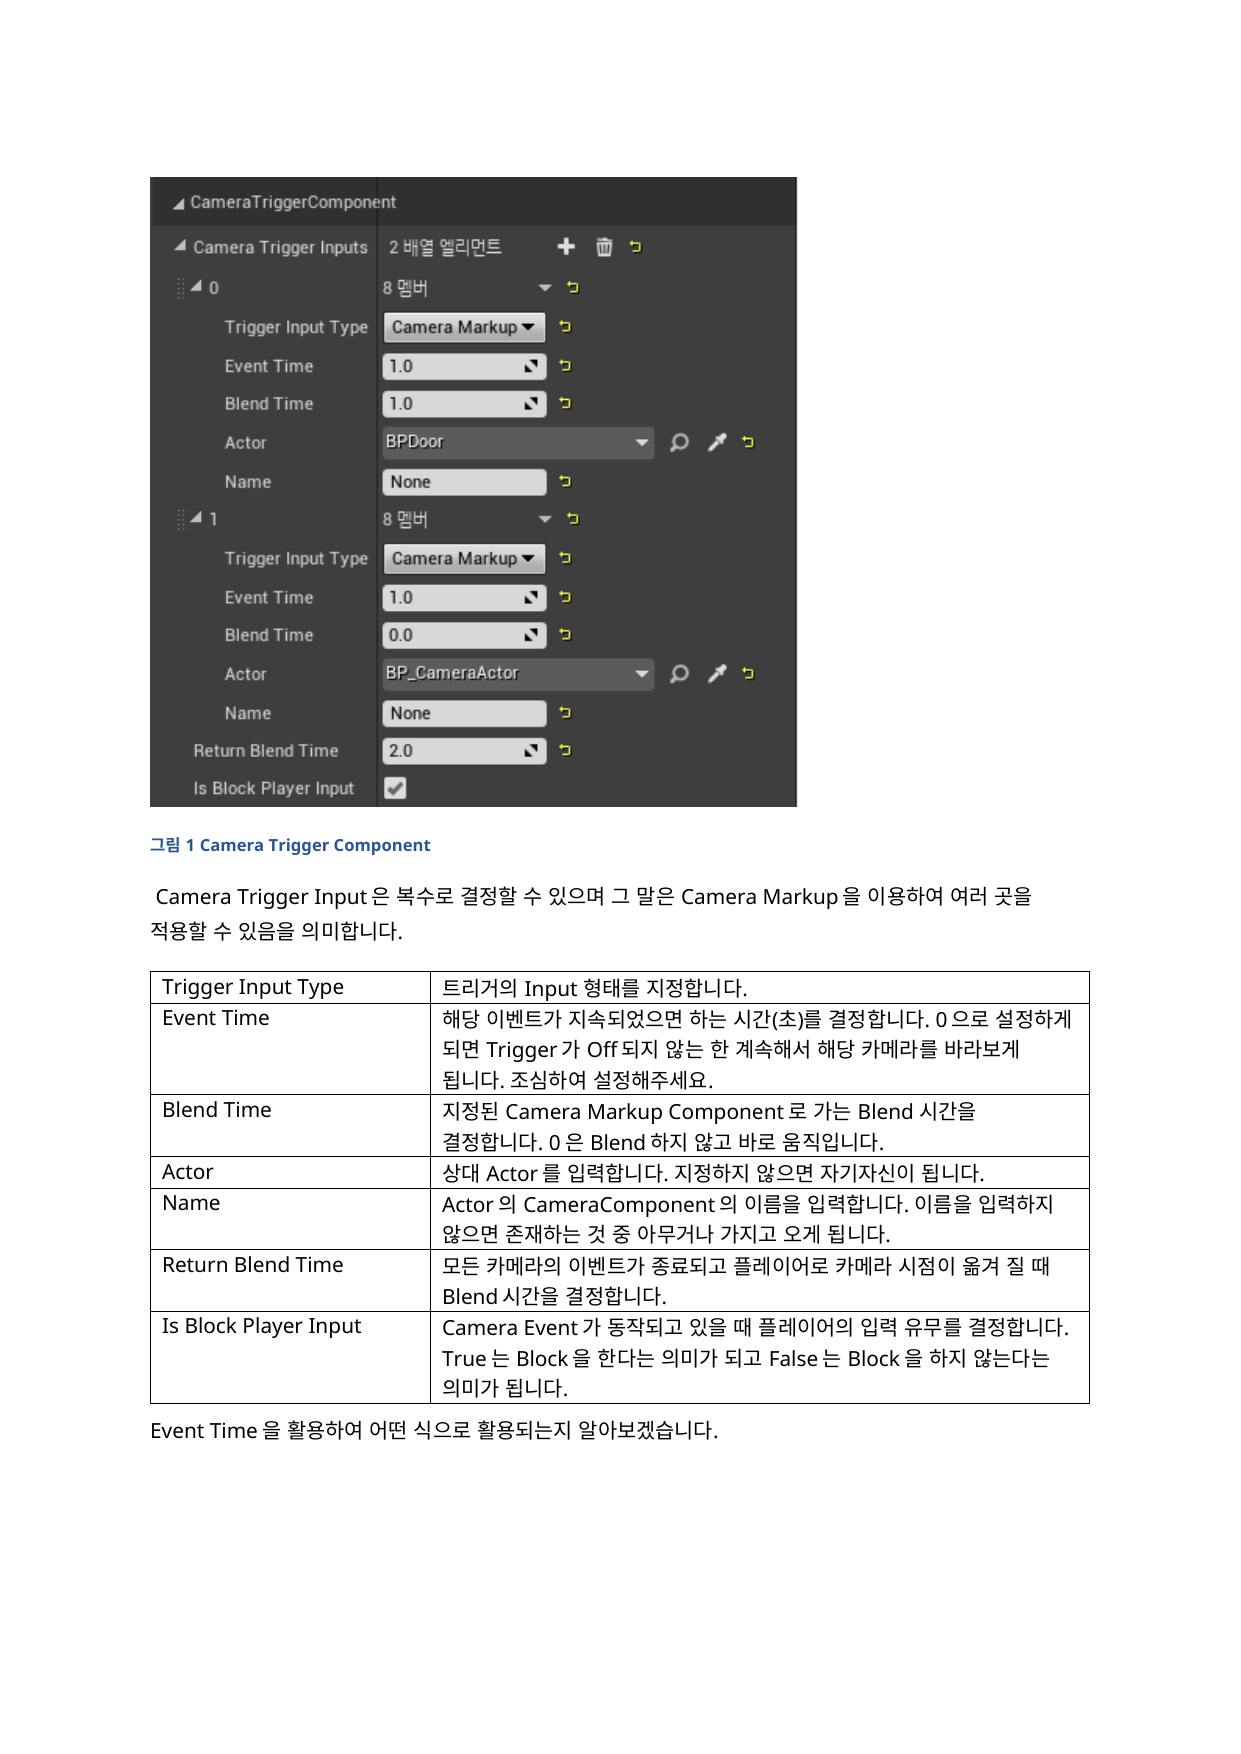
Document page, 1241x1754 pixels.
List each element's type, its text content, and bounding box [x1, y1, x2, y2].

table_cell Event Time [151, 1004, 430, 1094]
table_cell 상대 Actor를 입력합니다. 지정하지 않으면 자기자신이 됩니다. [431, 1157, 1089, 1187]
table_cell Actor [151, 1157, 430, 1187]
table_cell Is Block Player Input [151, 1312, 430, 1403]
table_cell Return Blend Time [151, 1250, 430, 1311]
table_cell Camera Event가 동작되고 있을 때 플레이어의 입력 유무를 결정합니다. True는 Block을 한다는 의미가 되고 False는 Block을 하지 않는다는 의미가 됩니다. [431, 1312, 1089, 1403]
table_cell 지정된 Camera Markup Component로 가는 Blend 시간을 결정합니다. 0은 Blend하지 않고 바로 움직입니다. [431, 1095, 1089, 1156]
text Camera Trigger Input은 복수로 결정할 수 있으며 그 말은 Camera Markup을 이용하여 여러 곳을 적용할 수 있음을 의미합니다. [150, 881, 1090, 946]
text Event Time을 활용하여 어떤 식으로 활용되는지 알아보겠습니다. [150, 1414, 1090, 1444]
picture [150, 177, 805, 807]
table_cell 모든 카메라의 이벤트가 종료되고 플레이어로 카메라 시점이 옮겨 질 때 Blend시간을 결정합니다. [431, 1250, 1089, 1311]
table_cell Blend Time [151, 1095, 430, 1156]
table_header Trigger Input Type [151, 972, 430, 1002]
table_cell 해당 이벤트가 지속되었으면 하는 시간(초)를 결정합니다. 0으로 설정하게 되면 Trigger가 Off되지 않는 한 계속해서 해당 카메라를 바라보게 됩니다. 조심하여 설정해주세요. [431, 1004, 1089, 1094]
table_header 트리거의 Input 형태를 지정합니다. [431, 972, 1089, 1002]
table_cell Name [151, 1189, 430, 1249]
table_cell Actor의 CameraComponent의 이름을 입력합니다. 이름을 입력하지 않으면 존재하는 것 중 아무거나 가지고 오게 됩니다. [431, 1189, 1089, 1249]
